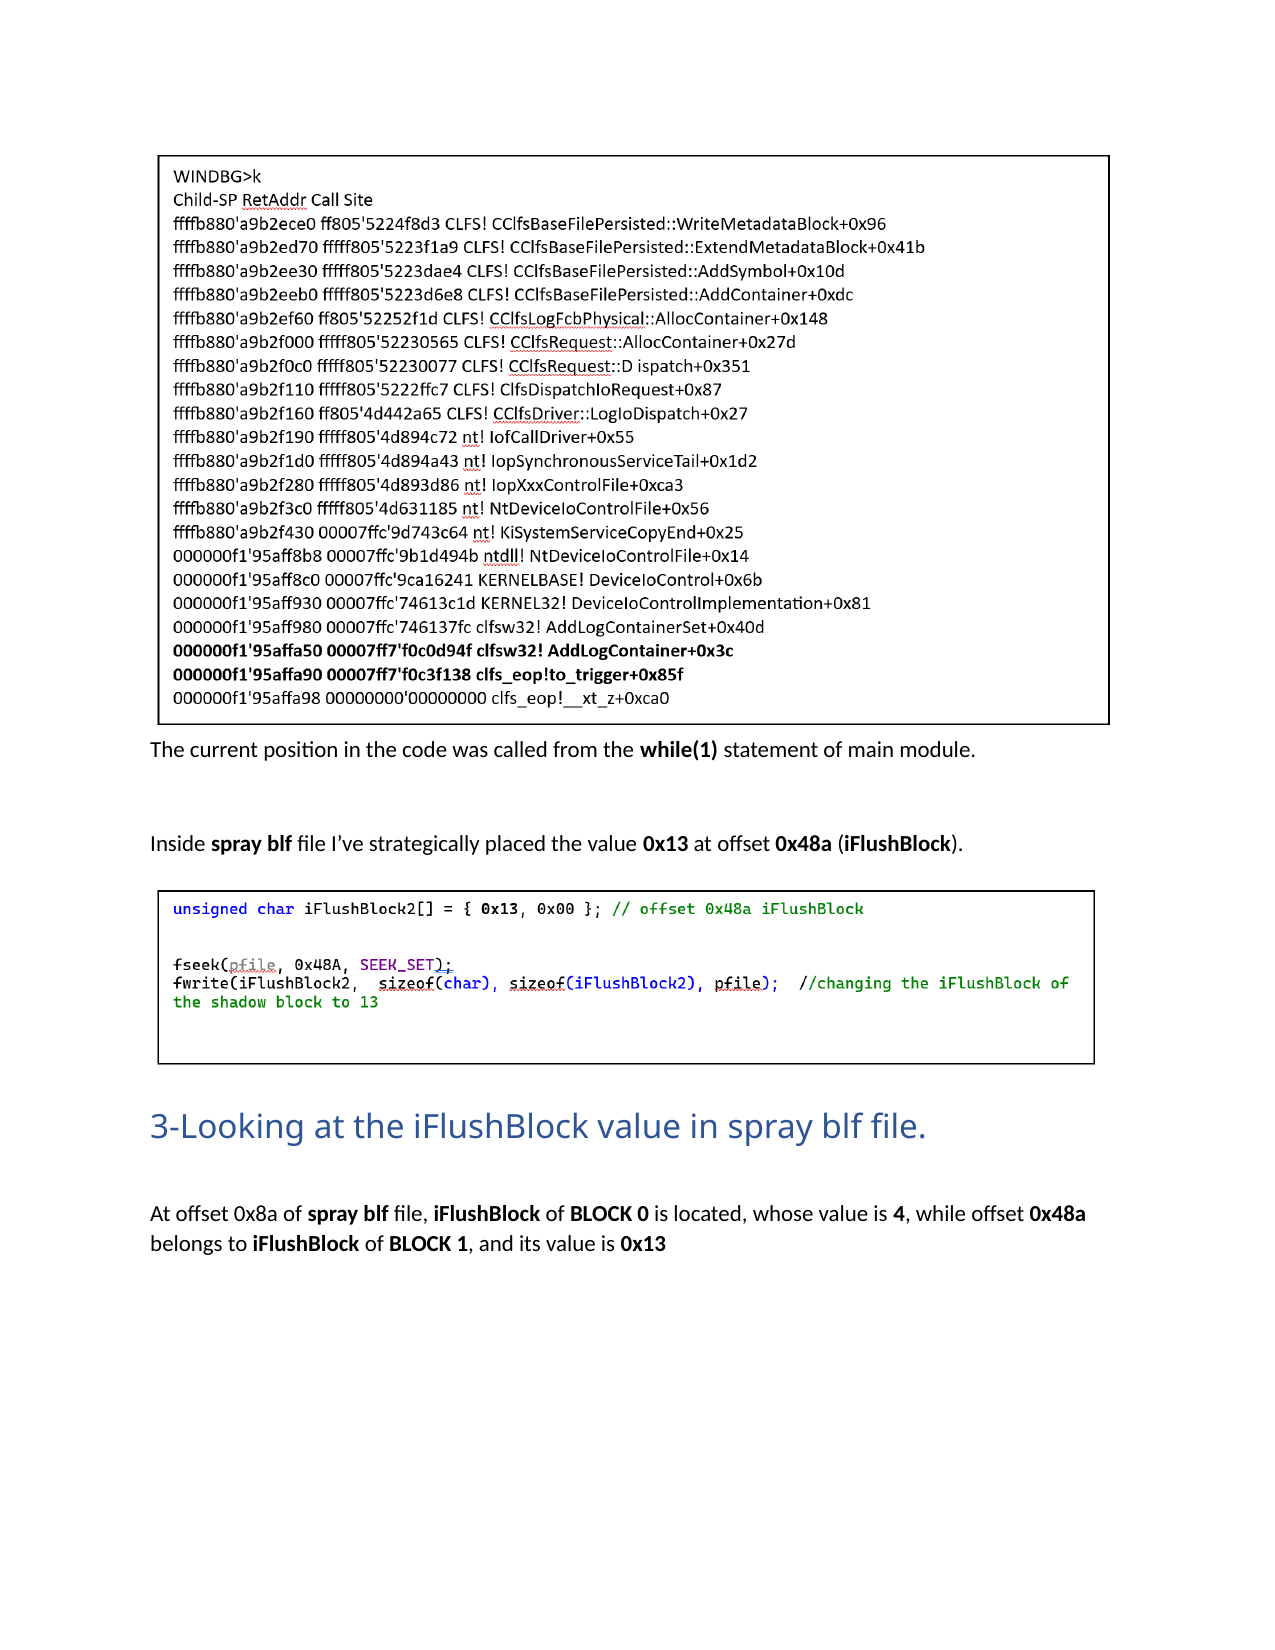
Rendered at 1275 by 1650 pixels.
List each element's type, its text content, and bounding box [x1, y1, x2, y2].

text Inside spray blf file I’ve strategically placed the value 0x13 at offset 0x48a (iFlushBlock). [150, 829, 1125, 857]
picture [150, 876, 1125, 1079]
subtitle 3-Looking at the iFlushBlock value in spray blf file. [150, 1103, 1125, 1149]
text At offset 0x8a of spray blf file, iFlushBlock of BLOCK 0 is located, whose value is 4, while offset 0x48a belongs to iFlushBlock of BLOCK 1, and its value is 0x13 [150, 1199, 1125, 1257]
picture [150, 150, 1125, 734]
text The current position in the code was called from the while(1) statement of main module. [150, 734, 1125, 763]
